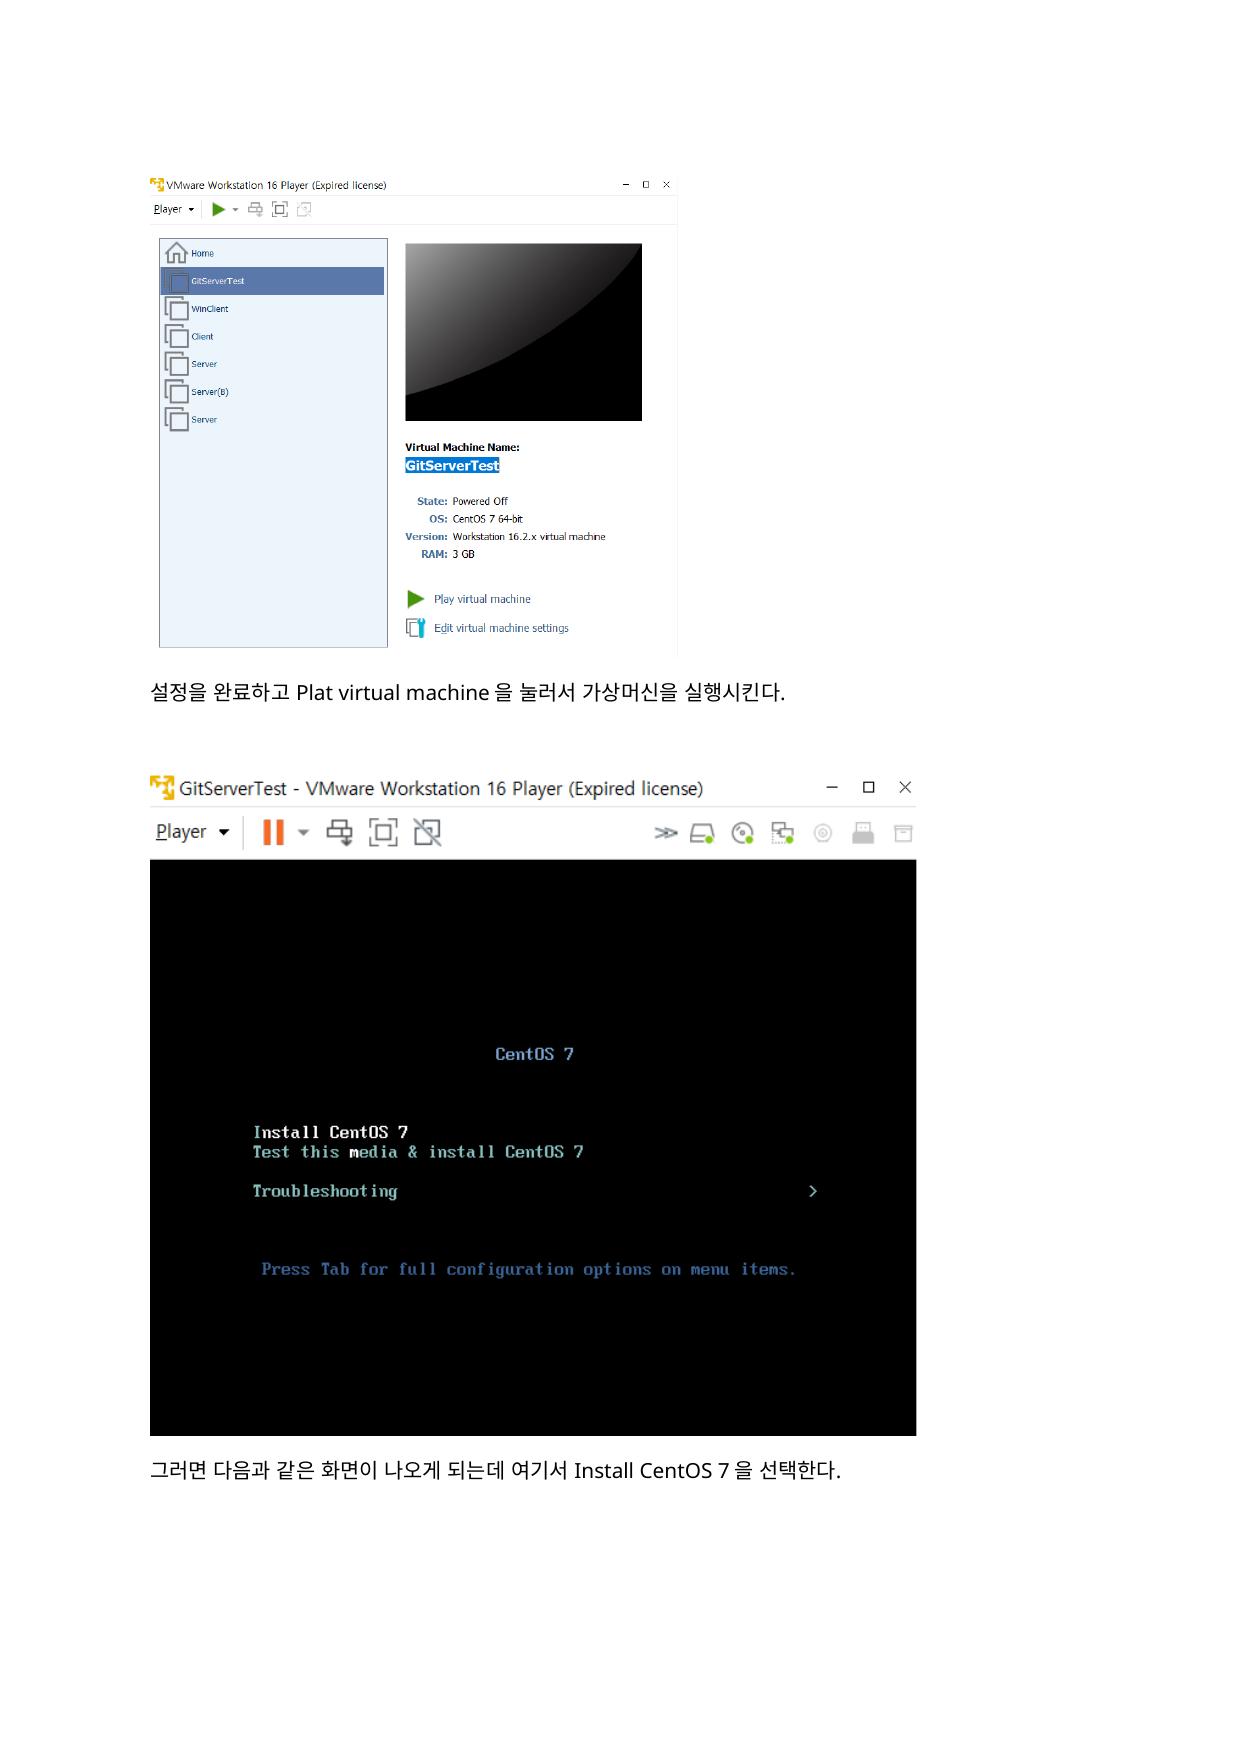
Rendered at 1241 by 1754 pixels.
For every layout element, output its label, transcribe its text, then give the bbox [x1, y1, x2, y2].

picture [150, 177, 678, 658]
picture [150, 773, 917, 1436]
text 설정을 완료하고 Plat virtual machine을 눌러서 가상머신을 실행시킨다. [150, 676, 1090, 707]
text 그러면 다음과 같은 화면이 나오게 되는데 여기서 Install CentOS 7을 선택한다. [150, 1454, 1090, 1485]
